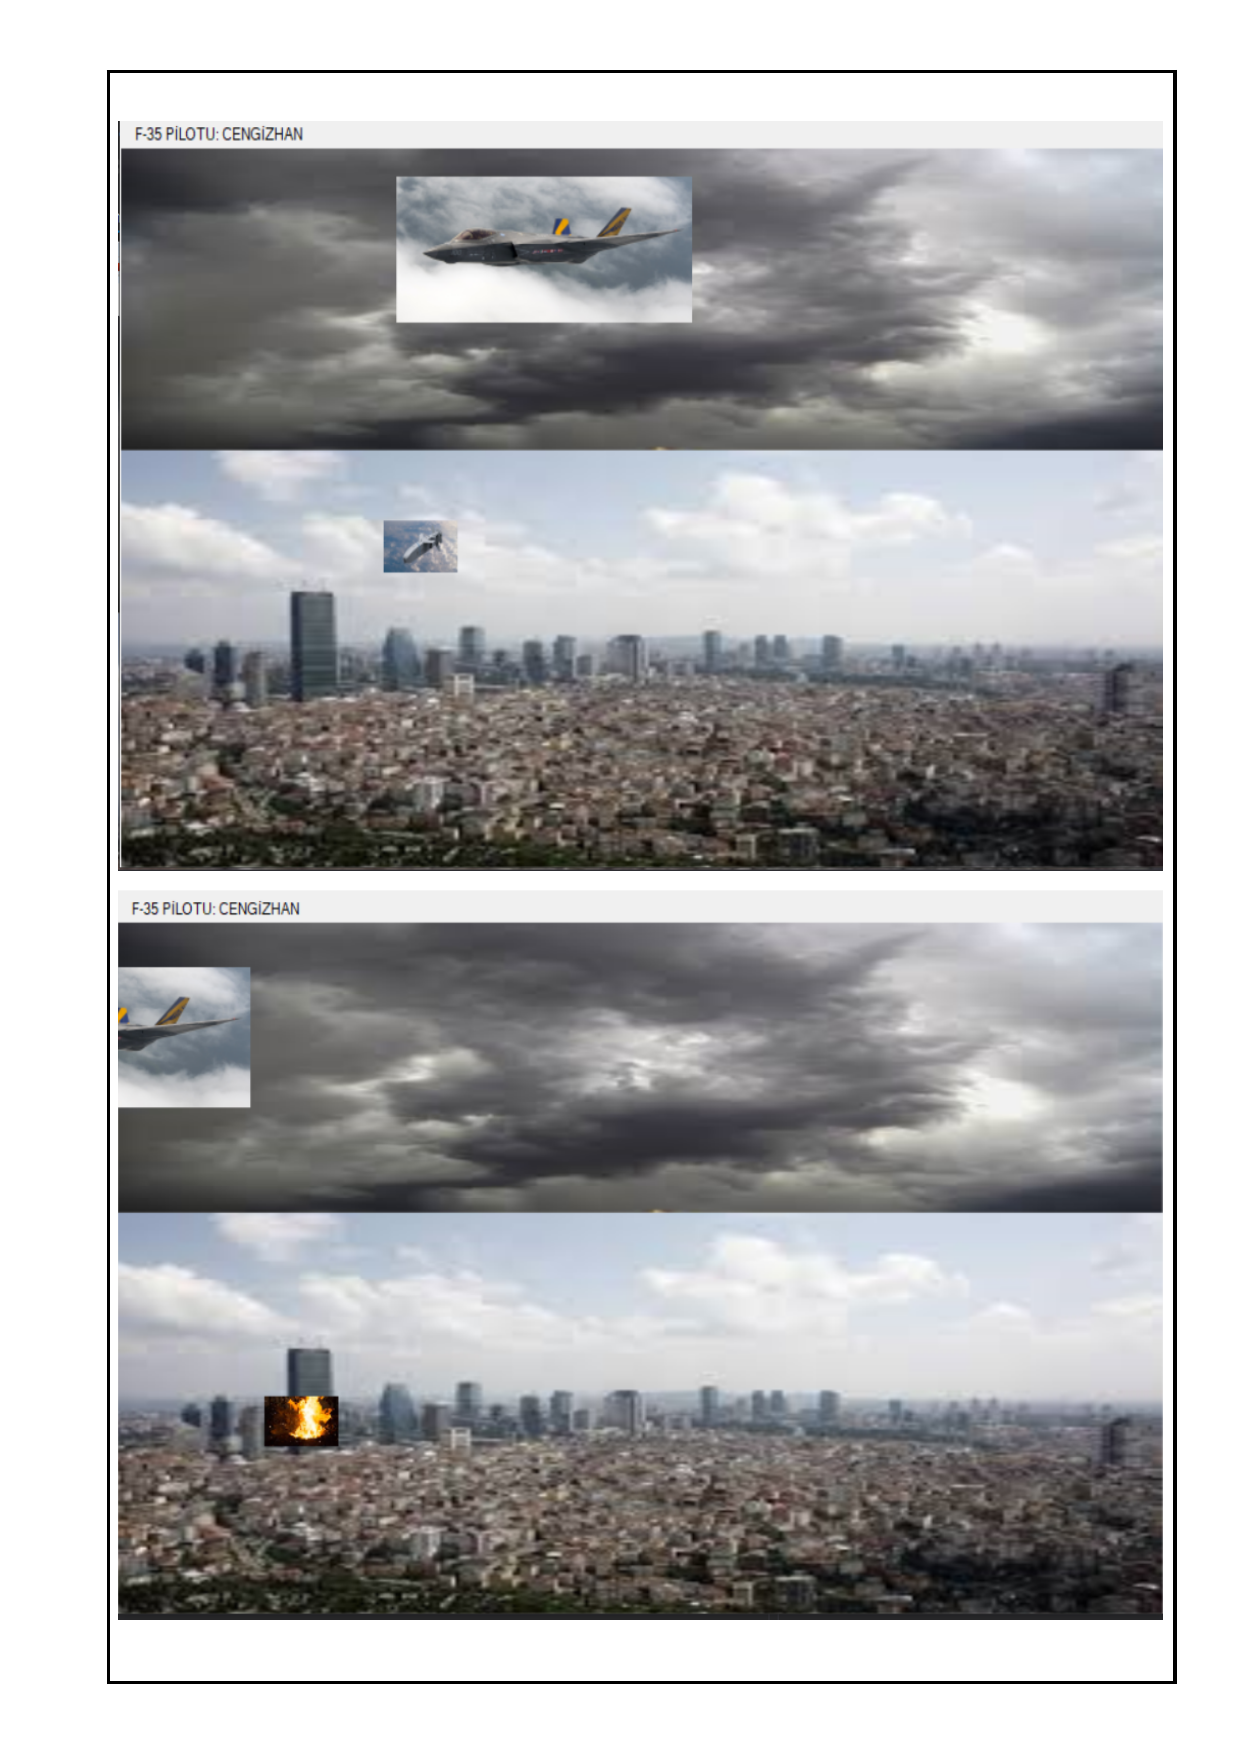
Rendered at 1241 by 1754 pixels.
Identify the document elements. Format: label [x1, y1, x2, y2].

picture [118, 121, 1163, 871]
picture [118, 889, 1163, 1620]
